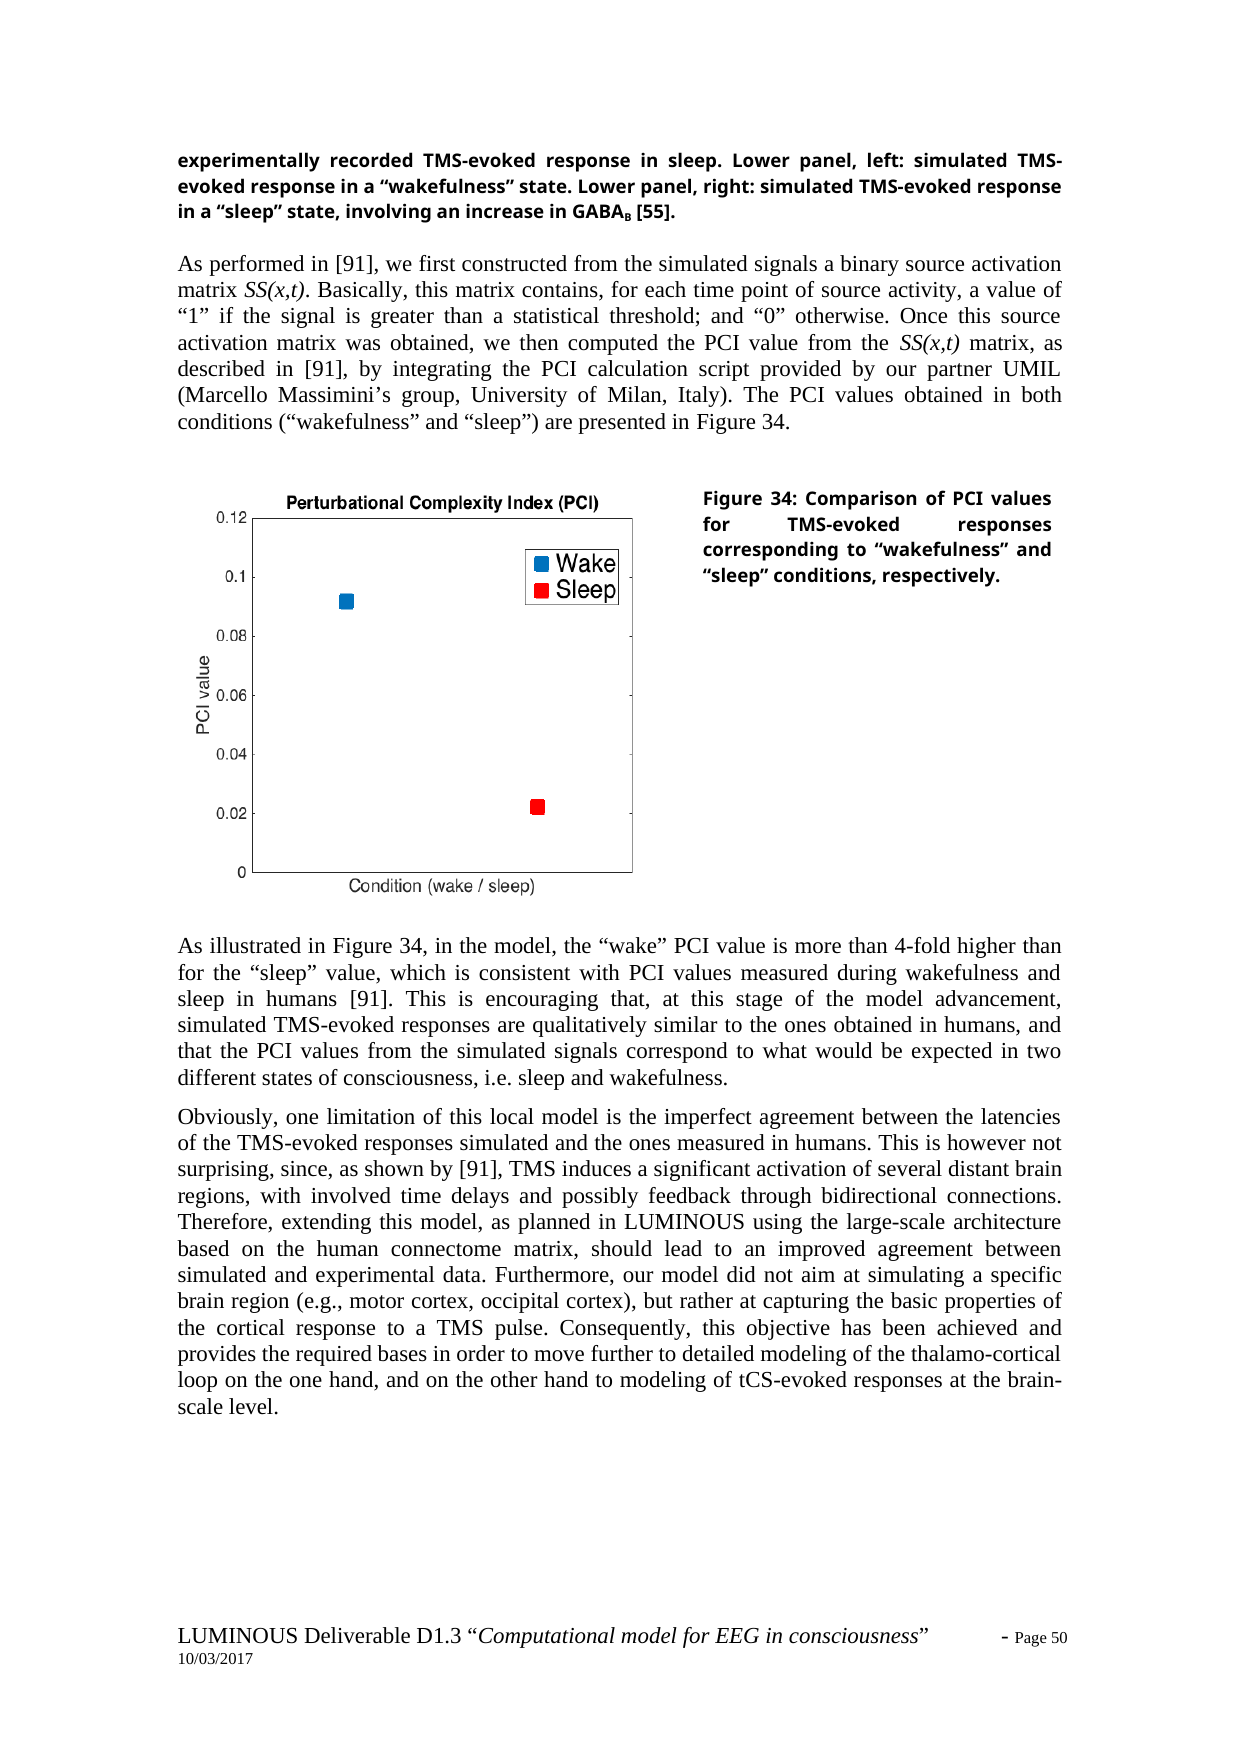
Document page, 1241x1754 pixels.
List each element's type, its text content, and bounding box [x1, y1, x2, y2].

text Obviously, one limitation of this local model is the imperfect agreement between the latencies of the TMS-evoked responses simulated and the ones measured in humans. This is however not surprising, since, as shown by [91], TMS induces a significant activation of several distant brain regions, with involved time delays and possibly feedback through bidirectional connections. Therefore, extending this model, as planned in LUMINOUS using the large-scale architecture based on the human connectome matrix, should lead to an improved agreement between simulated and experimental data. Furthermore, our model did not aim at simulating a specific brain region (e.g., motor cortex, occipital cortex), but rather at capturing the basic properties of the cortical response to a TMS pulse. Consequently, this objective has been achieved and provides the required bases in order to move further to detailed modeling of the thalamo-cortical loop on the one hand, and on the other hand to modeling of tCS-evoked responses at the brain-scale level. [177, 1103, 1063, 1419]
text As illustrated in Figure 34, in the model, the “wake” PCI value is more than 4-fold higher than for the “sleep” value, which is consistent with PCI values measured during wakefulness and sleep in humans [91]. This is encouraging that, at this stage of the model advancement, simulated TMS-evoked responses are qualitatively similar to the ones obtained in humans, and that the PCI values from the simulated signals correspond to what would be expected in two different states of consciousness, i.e. sleep and wakefulness. [177, 932, 1063, 1090]
table_header [177, 486, 691, 932]
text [177, 148, 1063, 224]
picture [188, 485, 678, 920]
text As performed in [91], we first constructed from the simulated signals a binary source activation matrix SS(x,t). Basically, this matrix contains, for each time point of source activity, a value of “1” if the signal is greater than a statistical threshold; and “0” otherwise. Once this source activation matrix was obtained, we then computed the PCI value from the SS(x,t) matrix, as described in [91], by integrating the PCI calculation script provided by our partner UMIL (Marcello Massimini’s group, University of Milan, Italy). The PCI values obtained in both conditions (“wakefulness” and “sleep”) are presented in Figure 34. [177, 250, 1063, 434]
table_header Figure 34: Comparison of PCI values for TMS-evoked responses corresponding to “wakefulness” and “sleep” conditions, respectively. [691, 486, 1063, 932]
